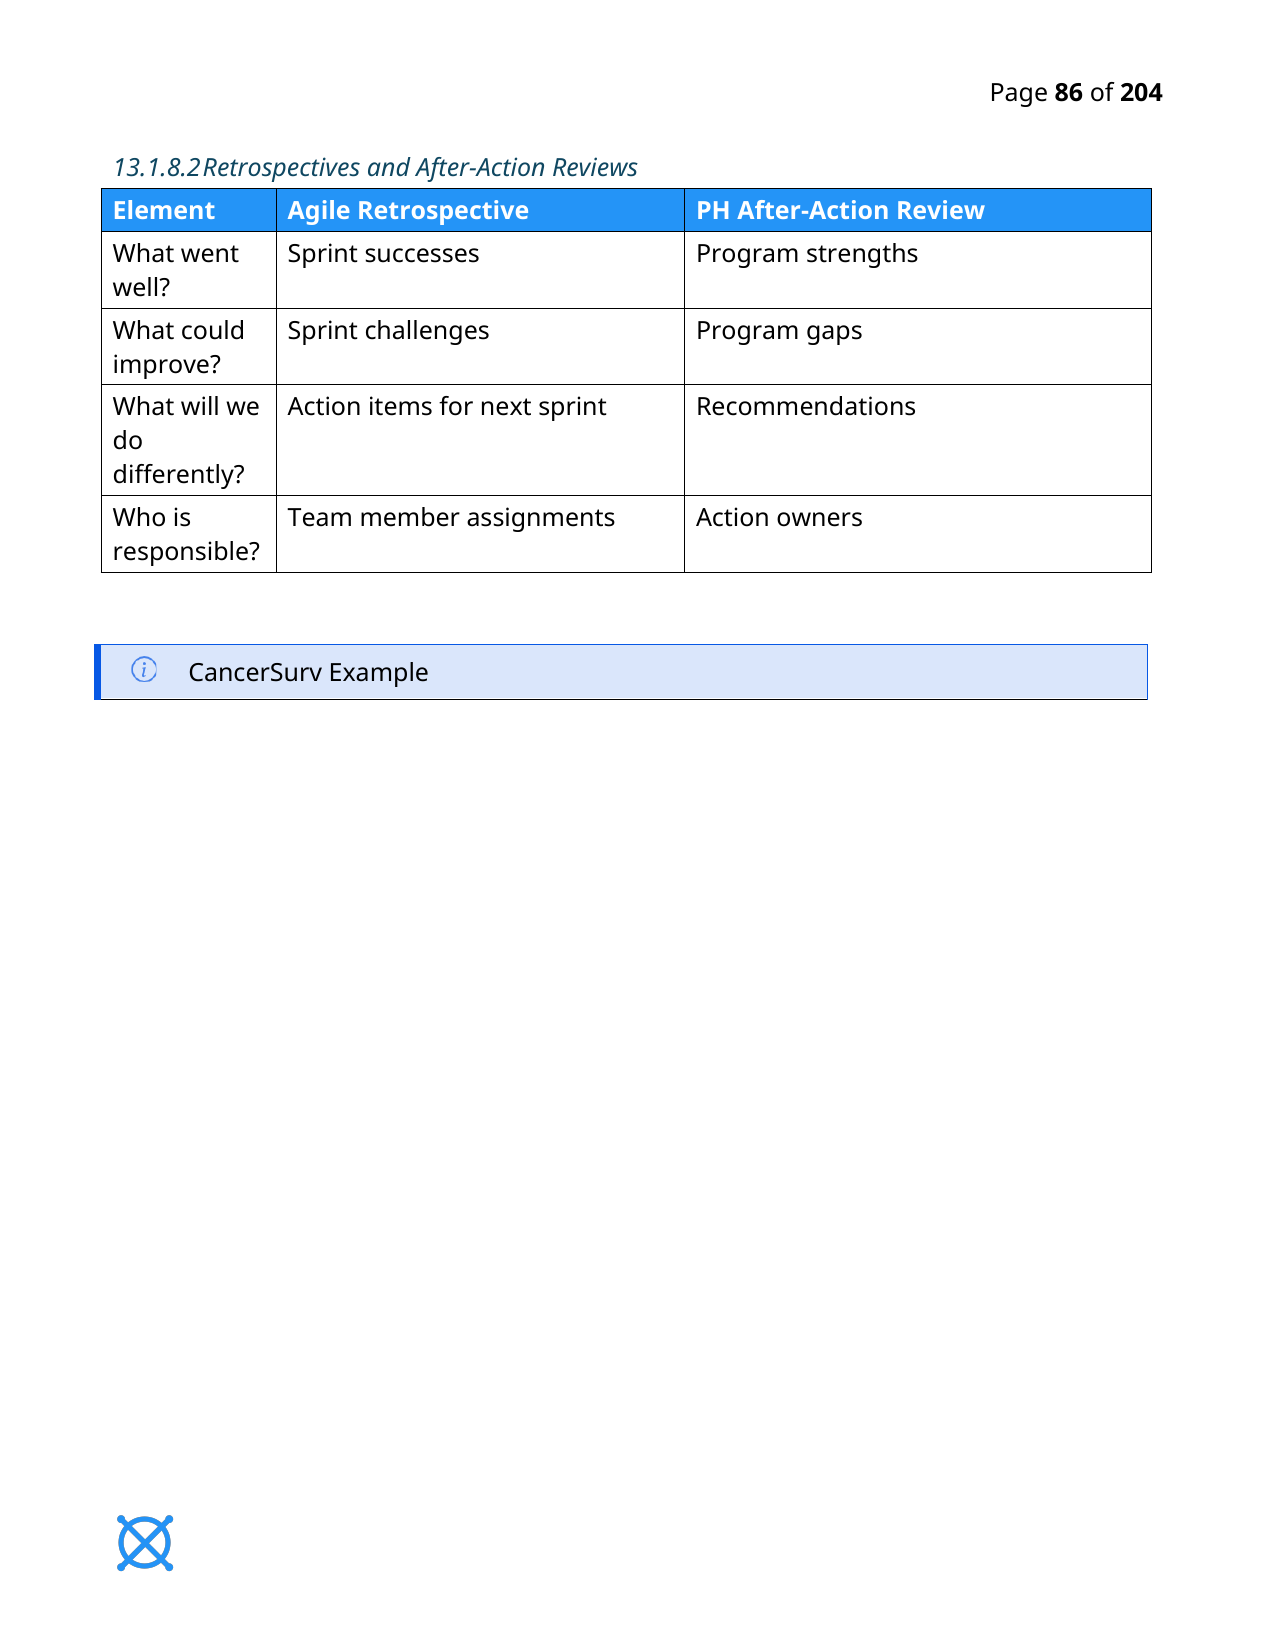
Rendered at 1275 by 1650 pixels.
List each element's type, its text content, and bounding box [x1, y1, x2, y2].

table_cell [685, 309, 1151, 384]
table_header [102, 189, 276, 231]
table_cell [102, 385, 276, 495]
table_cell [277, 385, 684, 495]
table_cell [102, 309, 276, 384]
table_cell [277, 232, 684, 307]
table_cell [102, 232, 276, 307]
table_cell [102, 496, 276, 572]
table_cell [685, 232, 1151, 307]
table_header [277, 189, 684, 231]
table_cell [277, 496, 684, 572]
picture [131, 656, 157, 682]
picture [112, 1511, 177, 1575]
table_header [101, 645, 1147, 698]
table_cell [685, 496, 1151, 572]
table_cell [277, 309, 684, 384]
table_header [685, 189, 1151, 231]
subtitle Retrospectives and After-Action Reviews [112, 150, 1162, 184]
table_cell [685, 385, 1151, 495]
